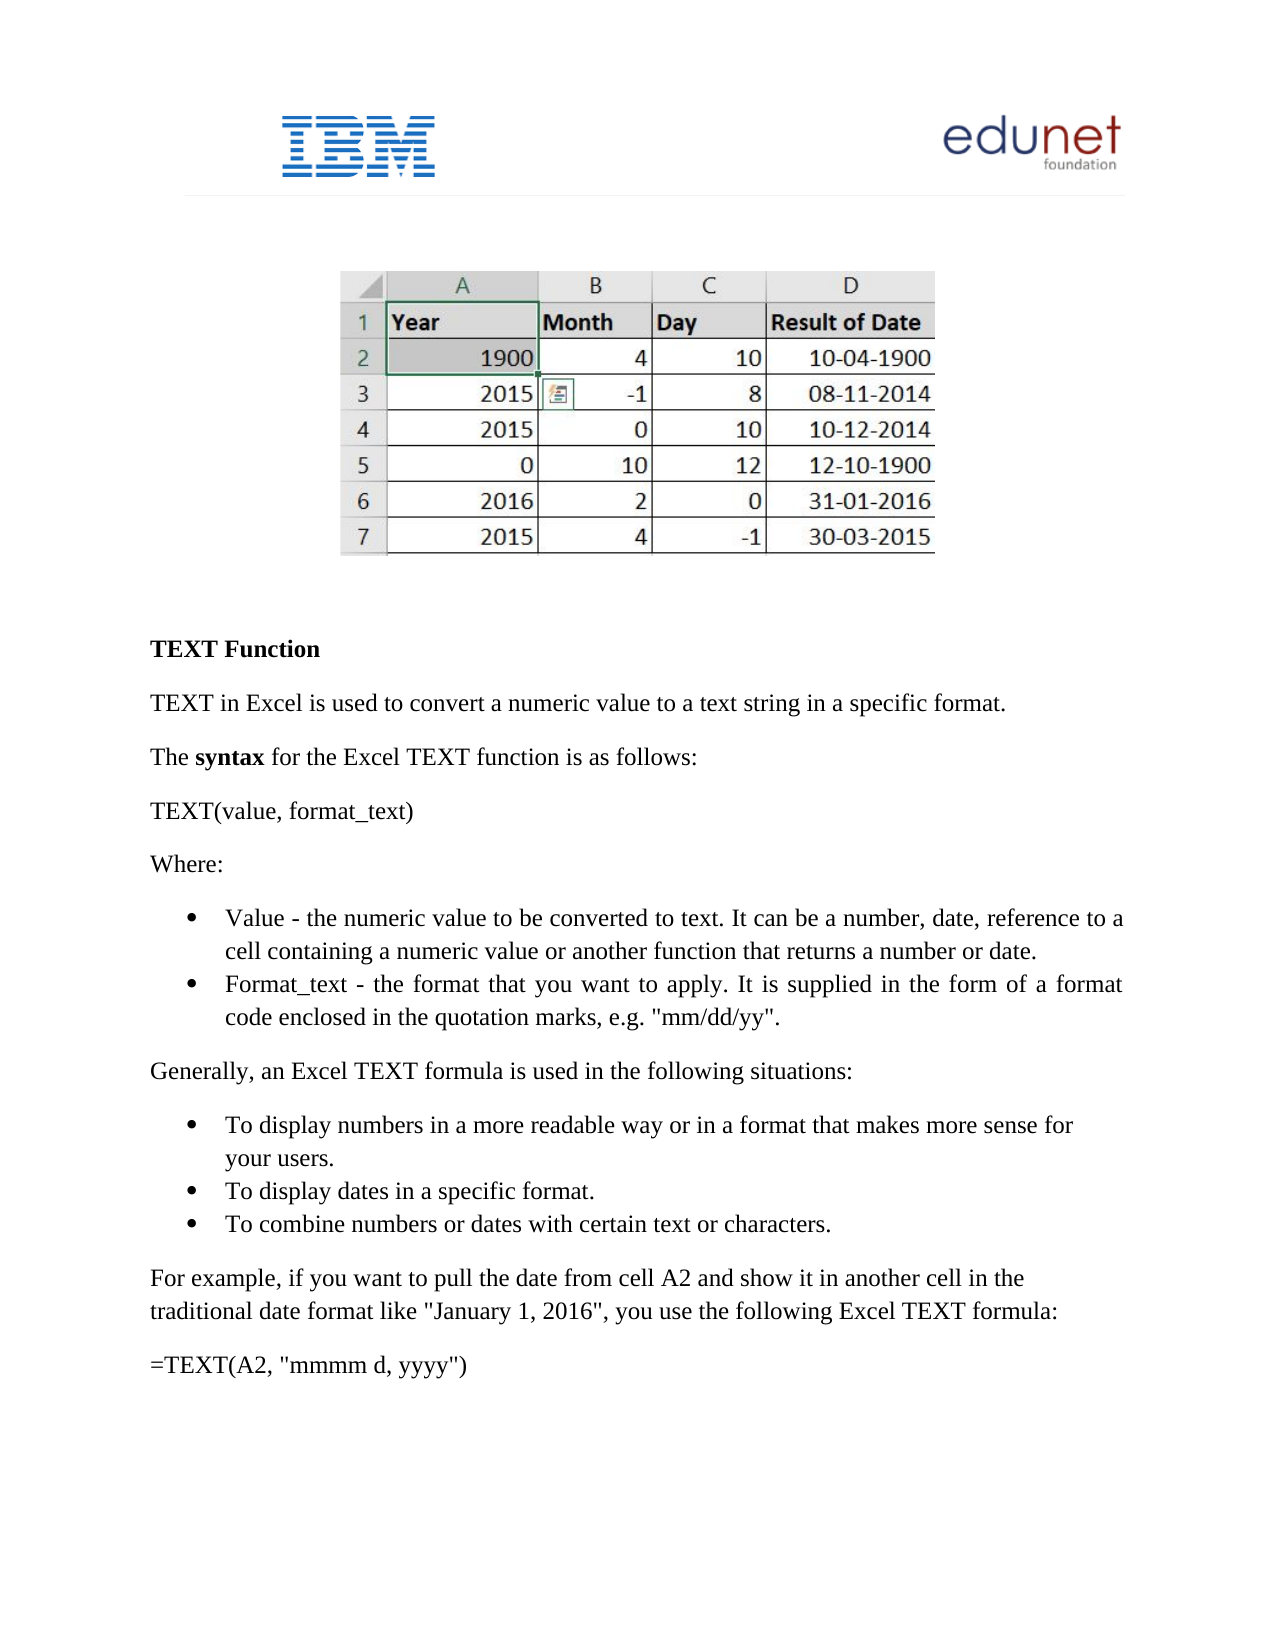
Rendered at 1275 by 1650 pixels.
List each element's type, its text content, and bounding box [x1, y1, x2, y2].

text TEXT in Excel is used to convert a numeric value to a text string in a specific format. [150, 688, 1125, 717]
text TEXT Function [150, 634, 1125, 663]
list Value - the numeric value to be converted to text. It can be a number, date, reference to a cell containing a numeric value or another function that returns a number or date. [187, 903, 1125, 965]
list To display numbers in a more readable way or in a format that makes more sense for your users. [187, 1110, 1125, 1172]
text TEXT(value, format_text) [150, 796, 1125, 824]
text Generally, an Excel TEXT formula is used in the following situations: [150, 1056, 1125, 1085]
picture [941, 105, 1125, 177]
text For example, if you want to pull the date from cell A2 and show it in another cell in the traditional date format like "January 1, 2016", you use the following Excel TEXT formula: [150, 1263, 1125, 1325]
picture [282, 116, 435, 177]
picture [340, 271, 935, 556]
list To display dates in a specific format. [187, 1176, 1125, 1205]
list To combine numbers or dates with certain text or characters. [187, 1209, 1125, 1238]
text =TEXT(A2, "mmmm d, yyyy") [150, 1350, 1125, 1379]
text The syntax for the Excel TEXT function is as follows: [150, 742, 1125, 771]
list Format_text - the format that you want to apply. It is supplied in the form of a format code enclosed in the quotation marks, e.g. "mm/dd/yy". [187, 969, 1125, 1031]
text Where: [150, 849, 1125, 878]
